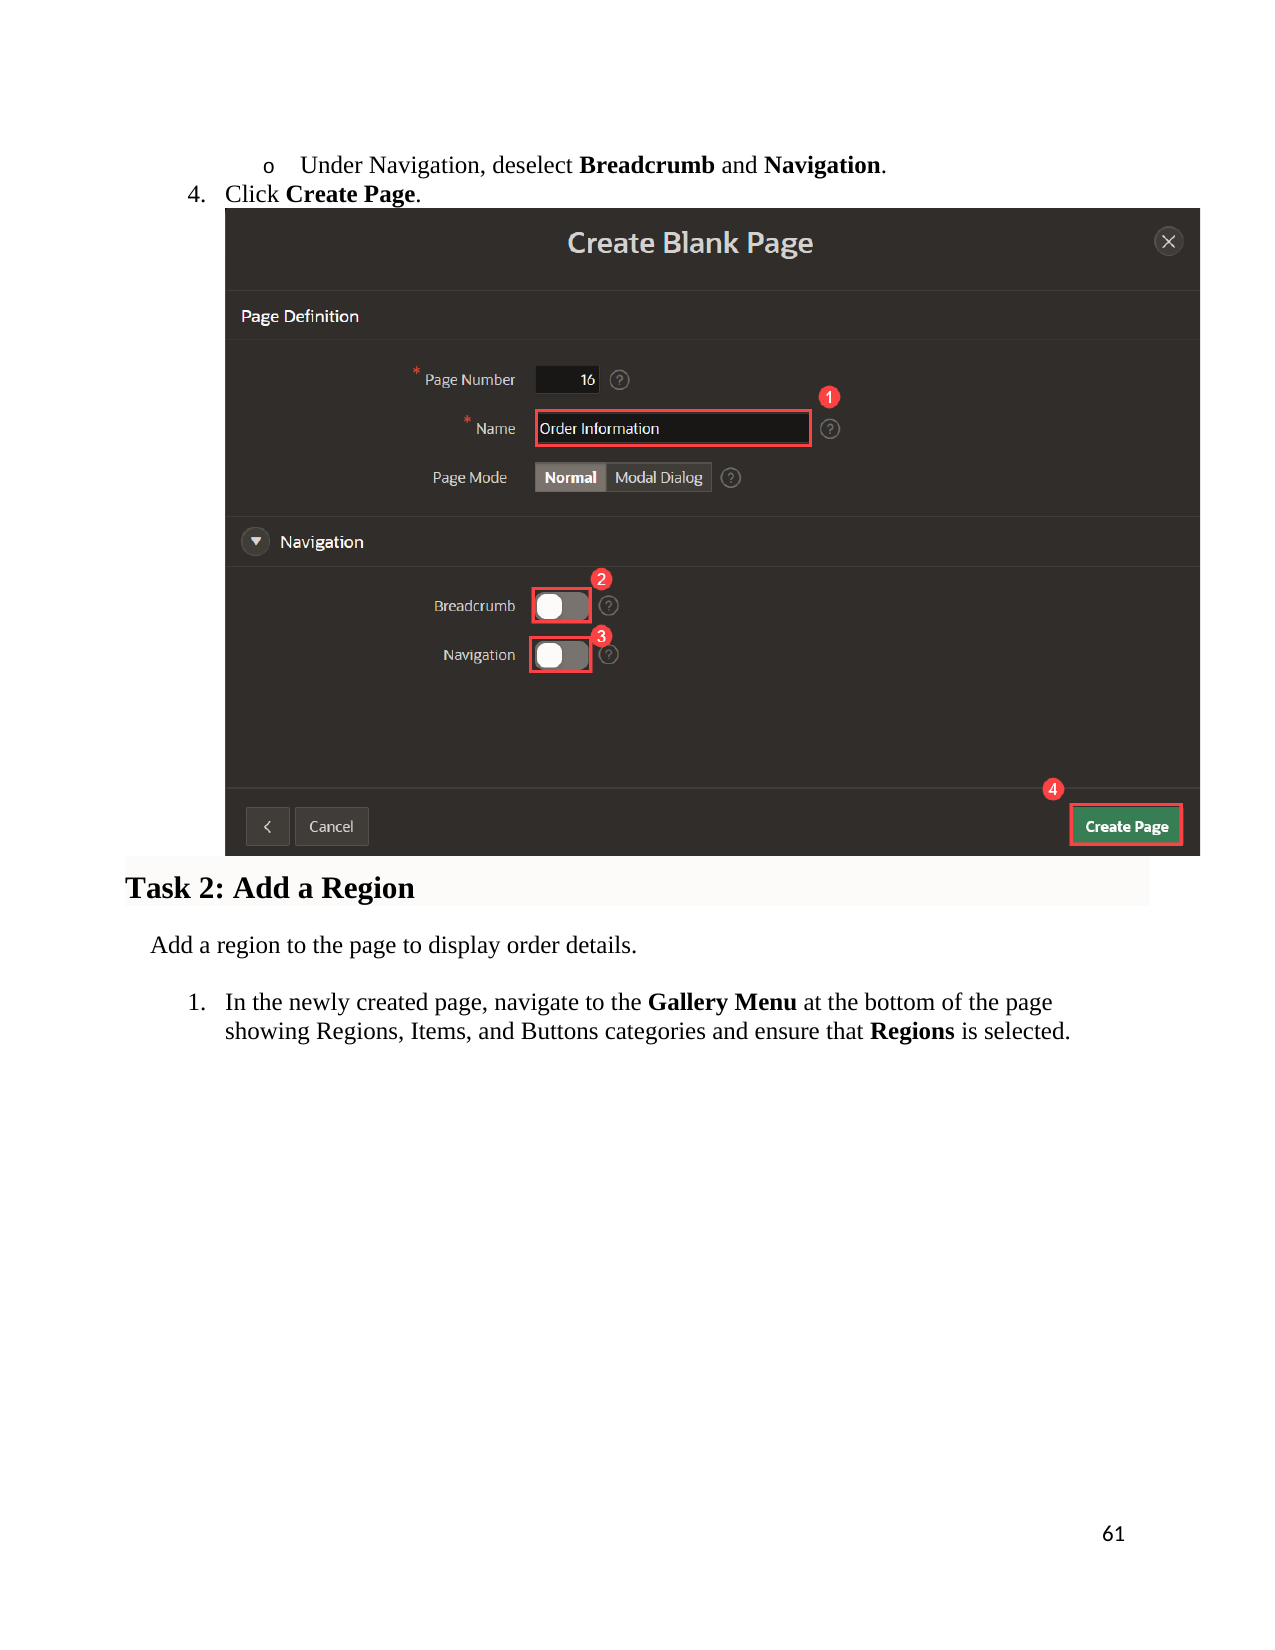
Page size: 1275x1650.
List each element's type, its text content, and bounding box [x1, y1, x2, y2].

picture [225, 208, 1200, 856]
text Task 2: Add a Region [125, 856, 1150, 906]
list In the newly created page, navigate to the Gallery Menu at the bottom of the page showing Regions, Items, and Buttons categories and ensure that Regions is selected. [187, 987, 1125, 1045]
list Under Navigation, deselect Breadcrumb and Navigation. [262, 150, 1125, 179]
text Add a region to the page to display order details. [150, 931, 1125, 959]
